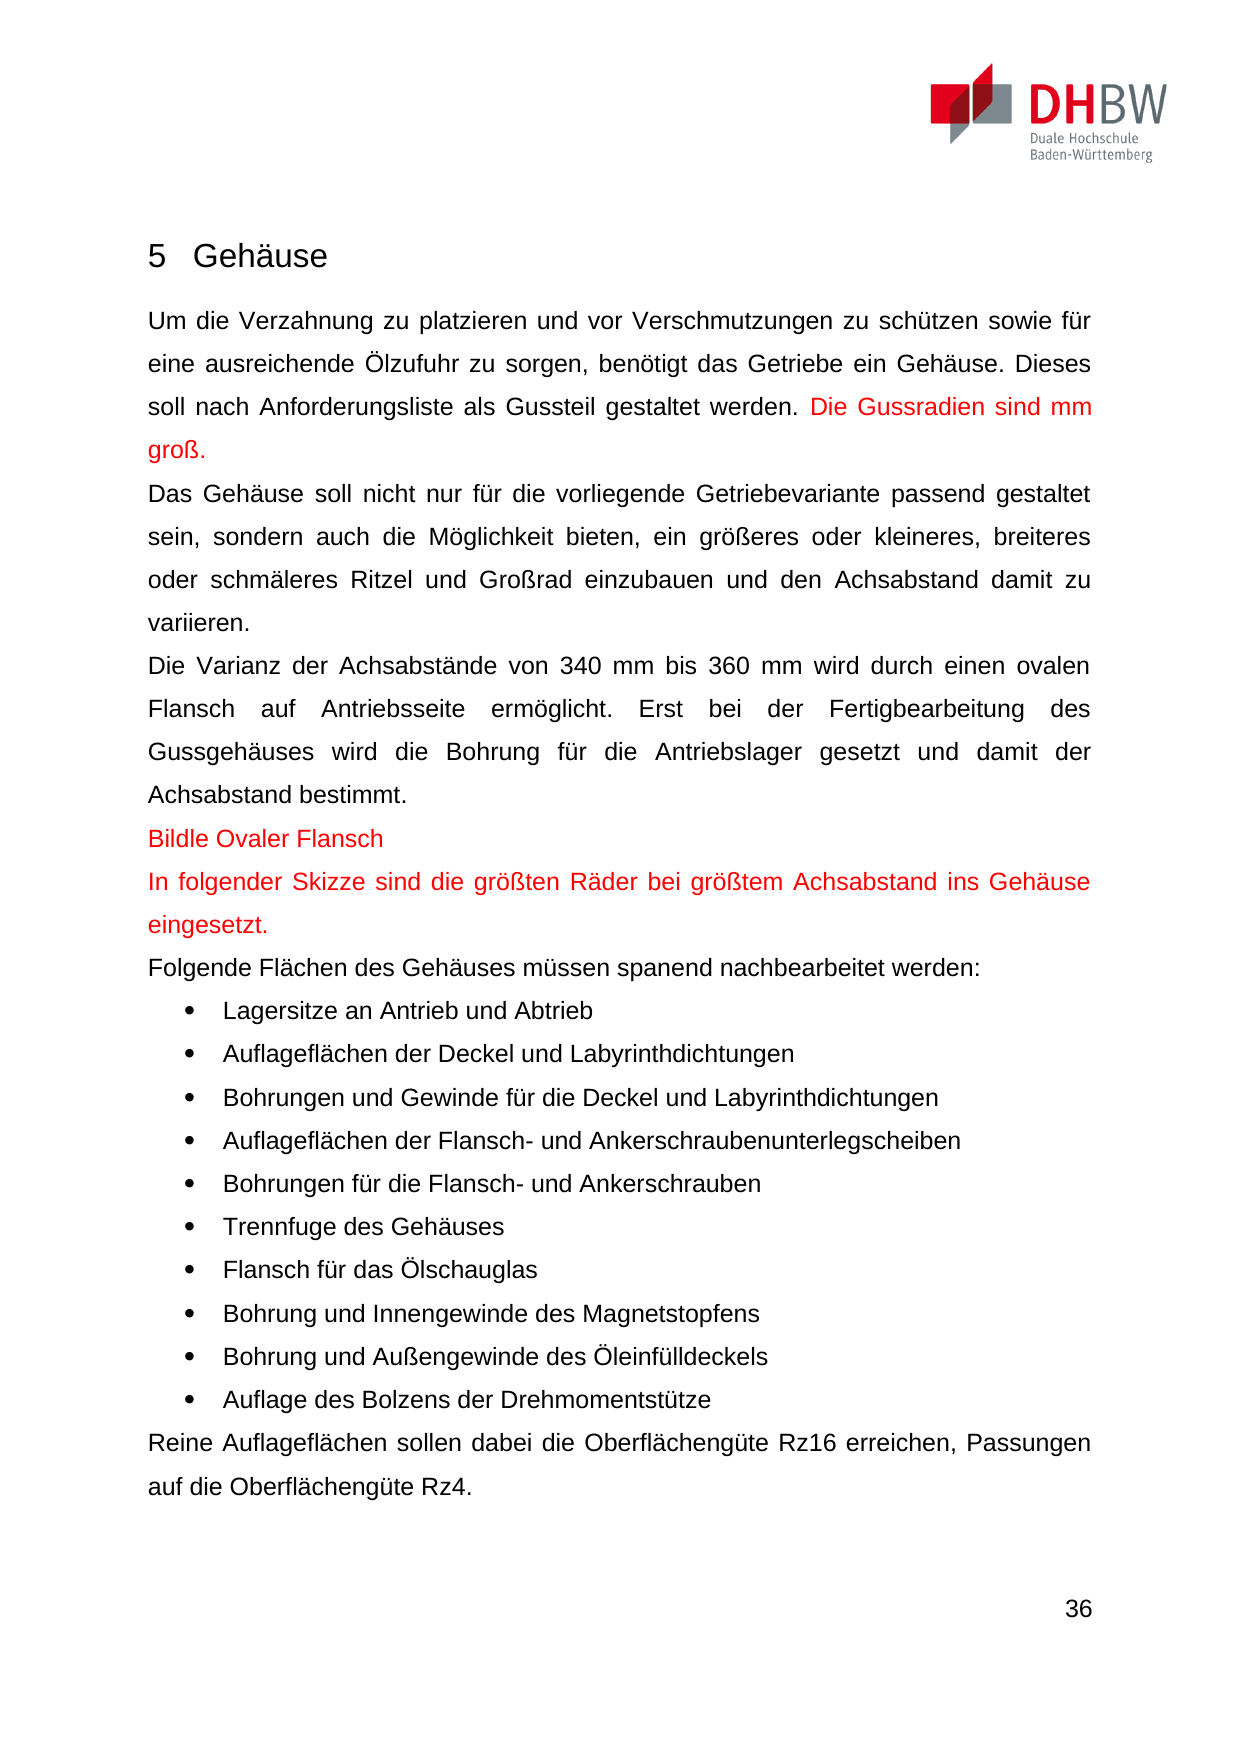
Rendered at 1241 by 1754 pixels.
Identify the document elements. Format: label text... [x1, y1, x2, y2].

text Folgende Flächen des Gehäuses müssen spanend nachbearbeitet werden: [148, 953, 1092, 982]
text Das Gehäuse soll nicht nur für die vorliegende Getriebevariante passend gestaltet sein, sondern auch die Möglichkeit bieten, ein größeres oder kleineres, breiteres oder schmäleres Ritzel und Großrad einzubauen und den Achsabstand damit zu variieren. [148, 478, 1092, 637]
list Bohrung und Außengewinde des Öleinfülldeckels [185, 1342, 1092, 1371]
list Auflageflächen der Deckel und Labyrinthdichtungen [185, 1039, 1092, 1068]
list Trennfuge des Gehäuses [185, 1212, 1092, 1241]
list Flansch für das Ölschauglas [185, 1255, 1092, 1284]
list Auflage des Bolzens der Drehmomentstütze [185, 1385, 1092, 1414]
subtitle Gehäuse [148, 236, 1092, 274]
text Bildle Ovaler Flansch [148, 823, 1092, 852]
list Auflageflächen der Flansch- und Ankerschraubenunterlegscheiben [185, 1126, 1092, 1154]
text Die Varianz der Achsabstände von 340 mm bis 360 mm wird durch einen ovalen Flansch auf Antriebsseite ermöglicht. Erst bei der Fertigbearbeitung des Gussgehäuses wird die Bohrung für die Antriebslager gesetzt und damit der Achsabstand bestimmt. [148, 651, 1092, 809]
text Reine Auflageflächen sollen dabei die Oberflächengüte Rz16 erreichen, Passungen auf die Oberflächengüte Rz4. [148, 1428, 1092, 1500]
text In folgender Skizze sind die größten Räder bei größtem Achsabstand ins Gehäuse eingesetzt. [148, 867, 1092, 938]
list Bohrungen für die Flansch- und Ankerschrauben [185, 1169, 1092, 1198]
picture [930, 63, 1167, 163]
list Bohrung und Innengewinde des Magnetstopfens [185, 1299, 1092, 1327]
list Lagersitze an Antrieb und Abtrieb [185, 996, 1092, 1025]
text Um die Verzahnung zu platzieren und vor Verschmutzungen zu schützen sowie für eine ausreichende Ölzufuhr zu sorgen, benötigt das Getriebe ein Gehäuse. Dieses soll nach Anforderungsliste als Gussteil gestaltet werden. Die Gussradien sind mm groß. [148, 306, 1092, 464]
list Bohrungen und Gewinde für die Deckel und Labyrinthdichtungen [185, 1082, 1092, 1111]
